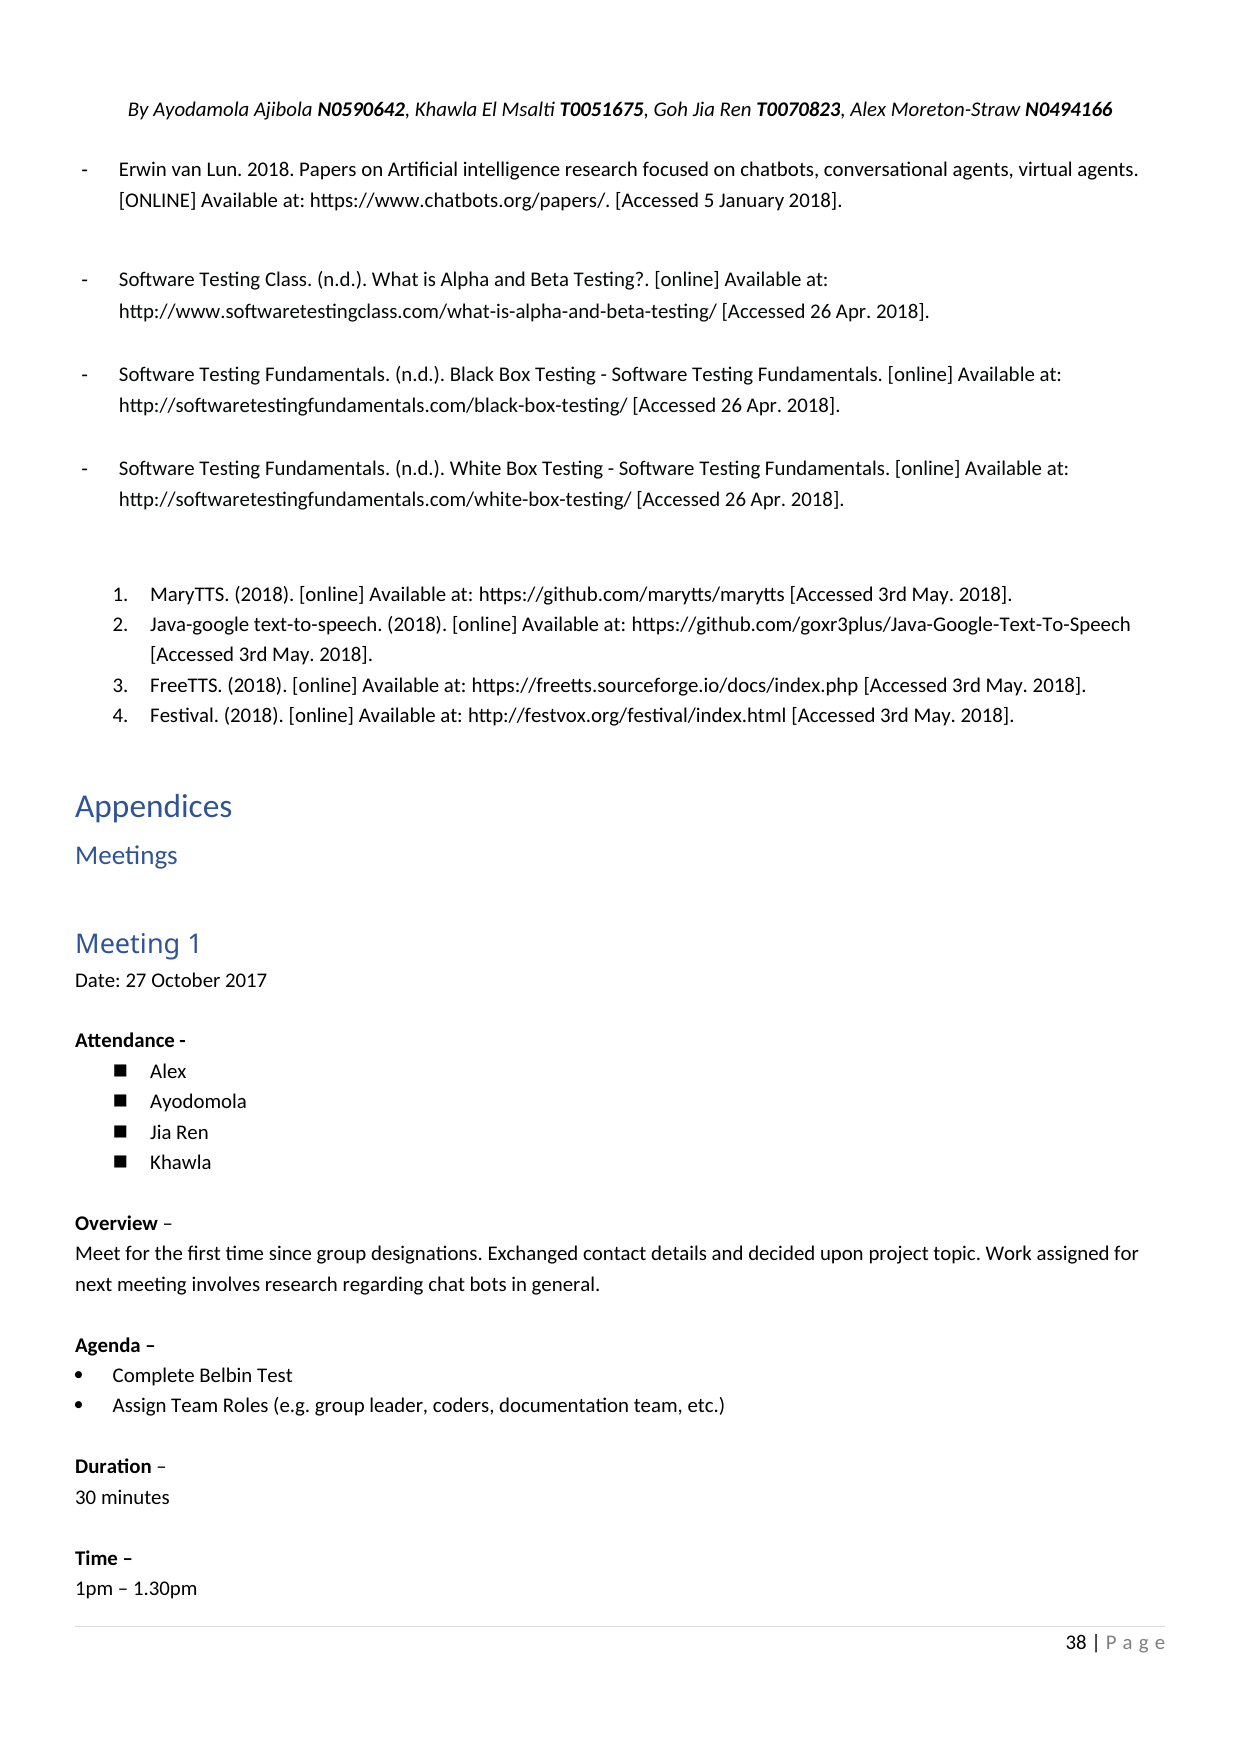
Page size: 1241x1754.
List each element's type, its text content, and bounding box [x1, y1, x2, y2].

list Festival. (2018). [online] Available at: http://festvox.org/festival/index.html [Accessed 3rd May. 2018]. [112, 702, 1165, 728]
text 1pm – 1.30pm [75, 1575, 1165, 1601]
text Attendance - [75, 1028, 1165, 1053]
list Assign Team Roles (e.g. group leader, coders, documentation team, etc.) [75, 1393, 1165, 1418]
list Alex [112, 1058, 1165, 1083]
text Agenda – [75, 1332, 1165, 1357]
list Complete Belbin Test [75, 1362, 1165, 1388]
text Duration – [75, 1453, 1165, 1479]
subtitle Meetings [75, 838, 1165, 871]
text 30 minutes [75, 1484, 1165, 1509]
list Khawla [112, 1149, 1165, 1175]
list Ayodomola [112, 1088, 1165, 1114]
text Overview – [75, 1210, 1165, 1236]
list Software Testing Fundamentals. (n.d.). White Box Testing - Software Testing Fundamentals. [online] Available at: http://softwaretestingfundamentals.com/white-box-testing/ [Accessed 26 Apr. 2018]. [81, 453, 1165, 512]
list Jia Ren [112, 1119, 1165, 1144]
text Meeting 1 Date: 27 October 2017 [75, 925, 1165, 992]
list Software Testing Class. (n.d.). What is Alpha and Beta Testing?. [online] Available at: http://www.softwaretestingclass.com/what-is-alpha-and-beta-testing/ [Accessed 26 Apr. 2018]. [81, 264, 1165, 323]
text Time – [75, 1545, 1165, 1570]
list Java-google text-to-speech. (2018). [online] Available at: https://github.com/goxr3plus/Java-Google-Text-To-Speech [Accessed 3rd May. 2018]. [112, 611, 1165, 667]
subtitle Appendices [75, 785, 1165, 826]
list Erwin van Lun. 2018. Papers on Artificial intelligence research focused on chatbots, conversational agents, virtual agents. [ONLINE] Available at: https://www.chatbots.org/papers/. [Accessed 5 January 2018]. [81, 154, 1165, 212]
list MaryTTS. (2018). [online] Available at: https://github.com/marytts/marytts [Accessed 3rd May. 2018]. [112, 581, 1165, 606]
text Meet for the first time since group designations. Exchanged contact details and decided upon project topic. Work assigned for next meeting involves research regarding chat bots in general. [75, 1241, 1165, 1296]
list Software Testing Fundamentals. (n.d.). Black Box Testing - Software Testing Fundamentals. [online] Available at: http://softwaretestingfundamentals.com/black-box-testing/ [Accessed 26 Apr. 2018]. [81, 359, 1165, 418]
list FreeTTS. (2018). [online] Available at: https://freetts.sourceforge.io/docs/index.php [Accessed 3rd May. 2018]. [112, 672, 1165, 697]
